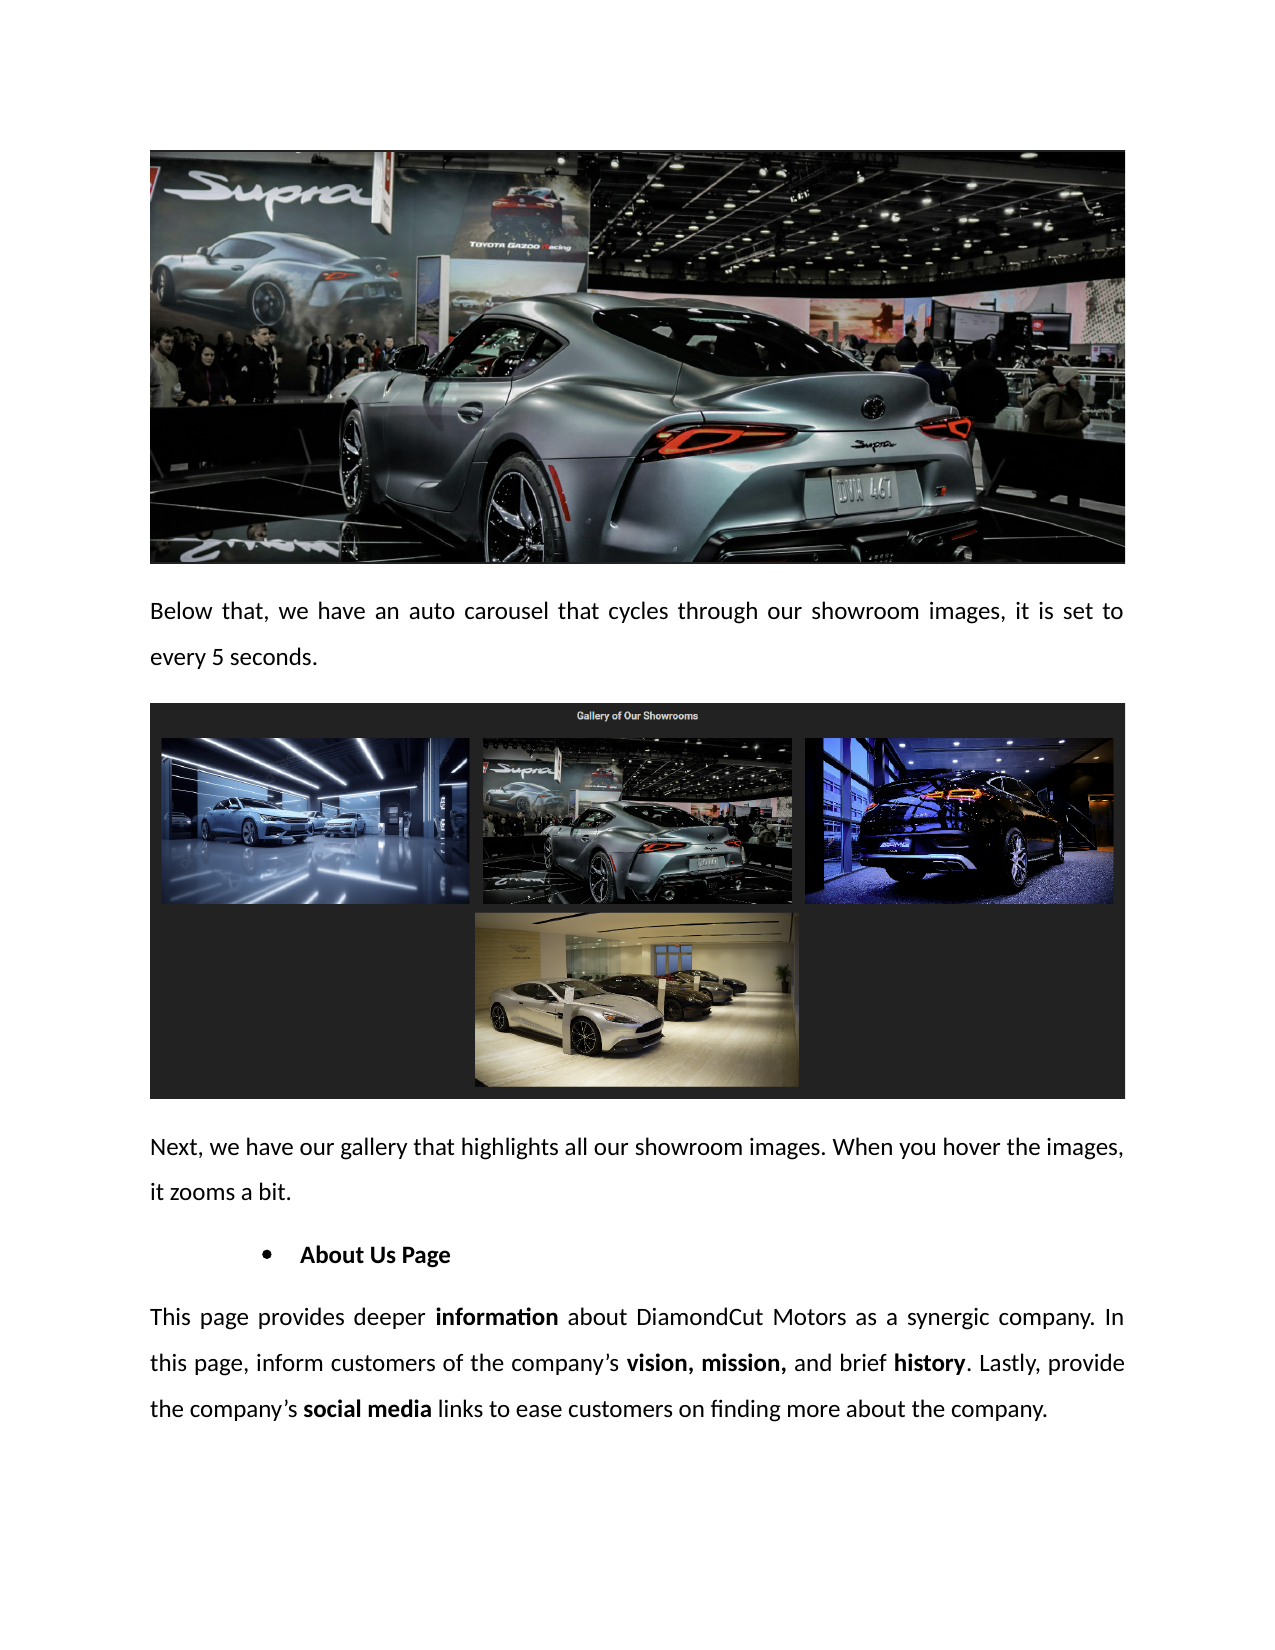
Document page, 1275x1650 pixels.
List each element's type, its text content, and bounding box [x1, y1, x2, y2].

picture [150, 150, 1125, 564]
text This page provides deeper information about DiamondCut Motors as a synergic company. In this page, inform customers of the company’s vision, mission, and brief history. Lastly, provide the company’s social media links to ease customers on finding more about the company. [150, 1301, 1125, 1423]
text Below that, we have an auto carousel that cycles through our showroom images, it is set to every 5 seconds. [150, 596, 1125, 672]
picture [150, 703, 1125, 1099]
list About Us Page [262, 1239, 1125, 1269]
text Next, we have our gallery that highlights all our showroom images. When you hover the images, it zooms a bit. [150, 1131, 1125, 1207]
